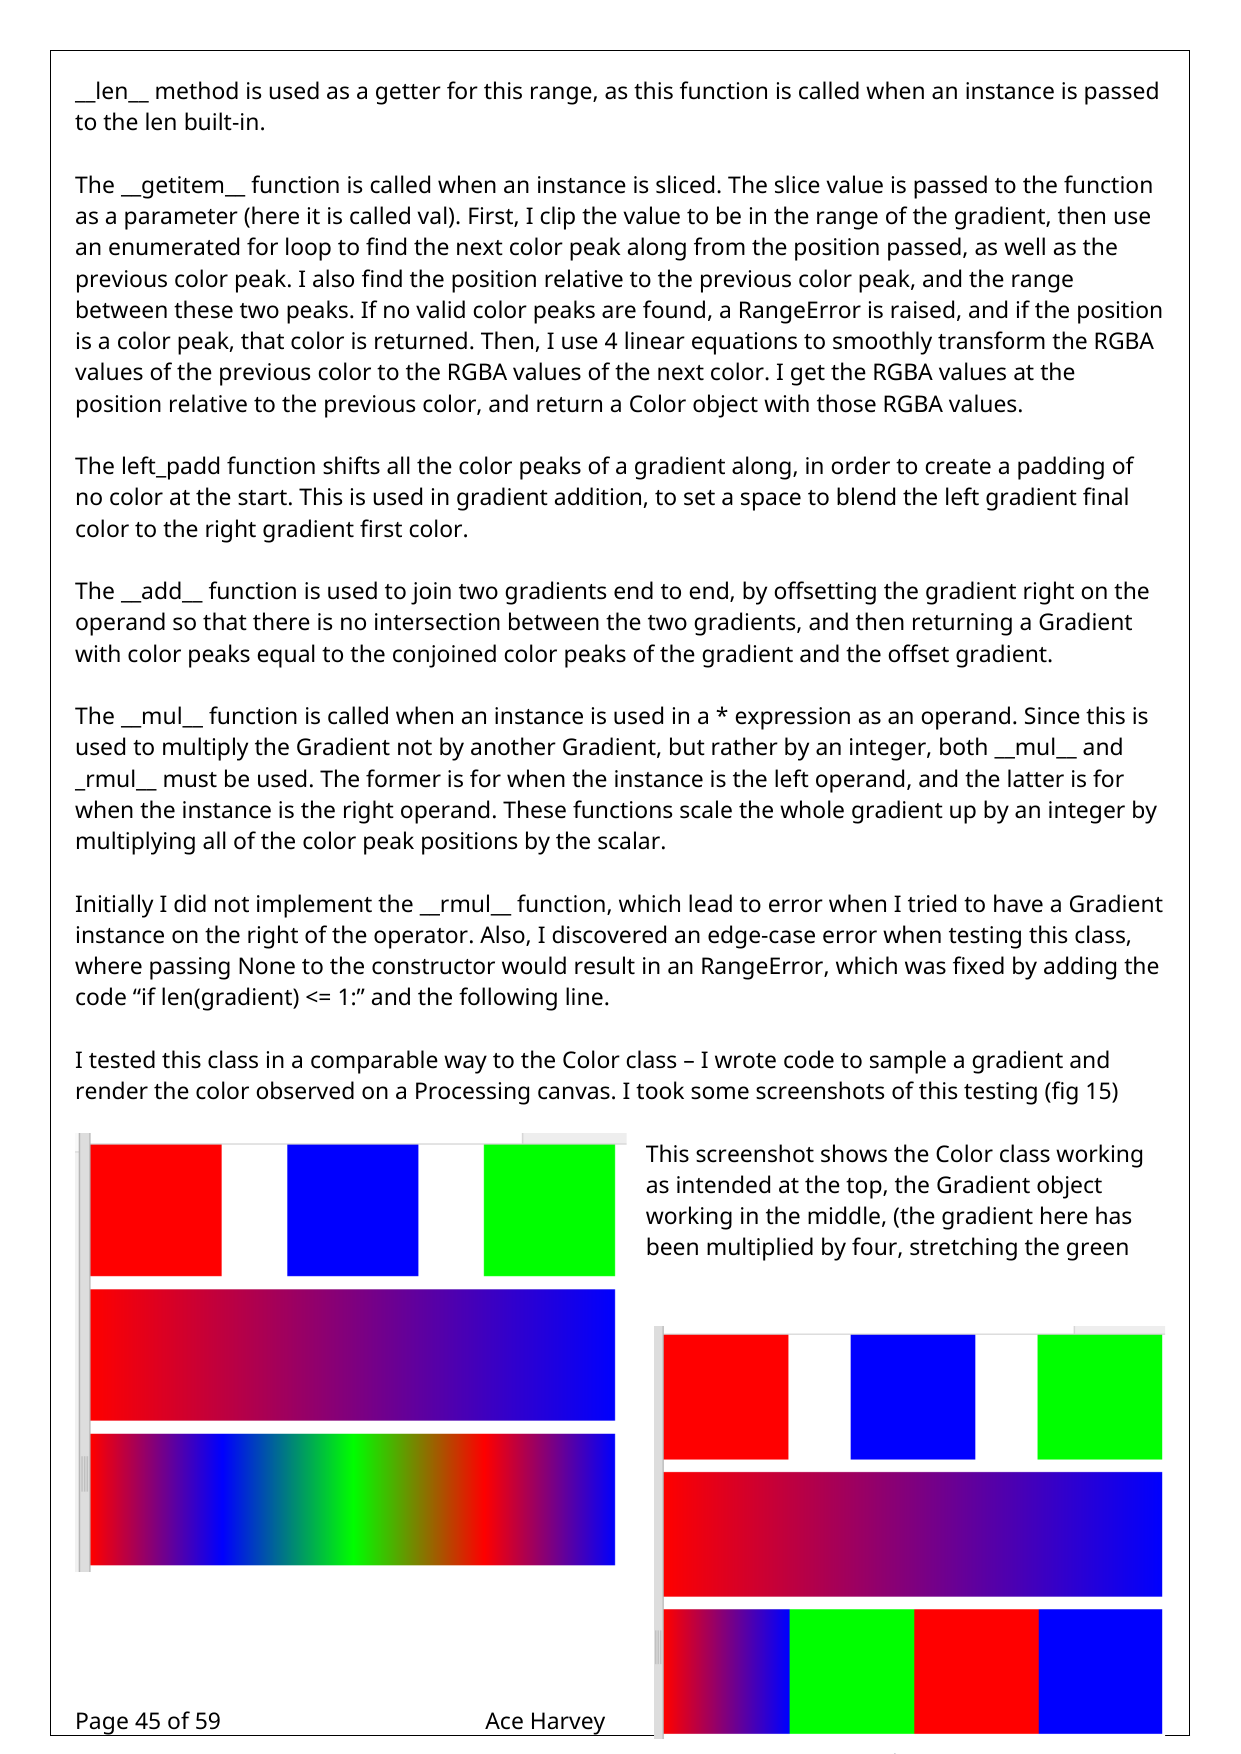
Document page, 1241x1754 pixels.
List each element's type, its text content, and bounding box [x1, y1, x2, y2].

text Initially I did not implement the __rmul__ function, which lead to error when I tried to have a Gradient instance on the right of the operator. Also, I discovered an edge-case error when testing this class, where passing None to the constructor would result in an RangeError, which was fixed by adding the code “if len(gradient) <= 1:” and the following line. [75, 887, 1165, 1012]
picture [75, 1133, 627, 1572]
text The __mul__ function is called when an instance is used in a * expression as an operand. Since this is used to multiply the Gradient not by another Gradient, but rather by an integer, both __mul__ and _rmul__ must be used. The former is for when the instance is the left operand, and the latter is for when the instance is the right operand. These functions scale the whole gradient up by an integer by multiplying all of the color peak positions by the scalar. [75, 700, 1165, 856]
text The left_padd function shifts all the color peaks of a gradient along, in order to create a padding of no color at the start. This is used in gradient addition, to set a space to blend the left gradient final color to the right gradient first color. [75, 450, 1165, 544]
text The __add__ function is used to join two gradients end to end, by offsetting the gradient right on the operand so that there is no intersection between the two gradients, and then returning a Gradient with color peaks equal to the conjoined color peaks of the gradient and the offset gradient. [75, 575, 1165, 669]
text I tested this class in a comparable way to the Color class – I wrote code to sample a gradient and render the color observed on a Processing canvas. I took some screenshots of this testing (fig 15) [75, 1044, 1165, 1106]
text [75, 75, 1165, 137]
picture [654, 1326, 1166, 1739]
text The __getitem__ function is called when an instance is sliced. The slice value is passed to the function as a parameter (here it is called val). First, I clip the value to be in the range of the gradient, then use an enumerated for loop to find the next color peak along from the position passed, as well as the previous color peak. I also find the position relative to the previous color peak, and the range between these two peaks. If no valid color peaks are found, a RangeError is raised, and if the position is a color peak, that color is returned. Then, I use 4 linear equations to smoothly transform the RGBA values of the previous color to the RGBA values of the next color. I get the RGBA values at the position relative to the previous color, and return a Color object with those RGBA values. [75, 169, 1165, 419]
